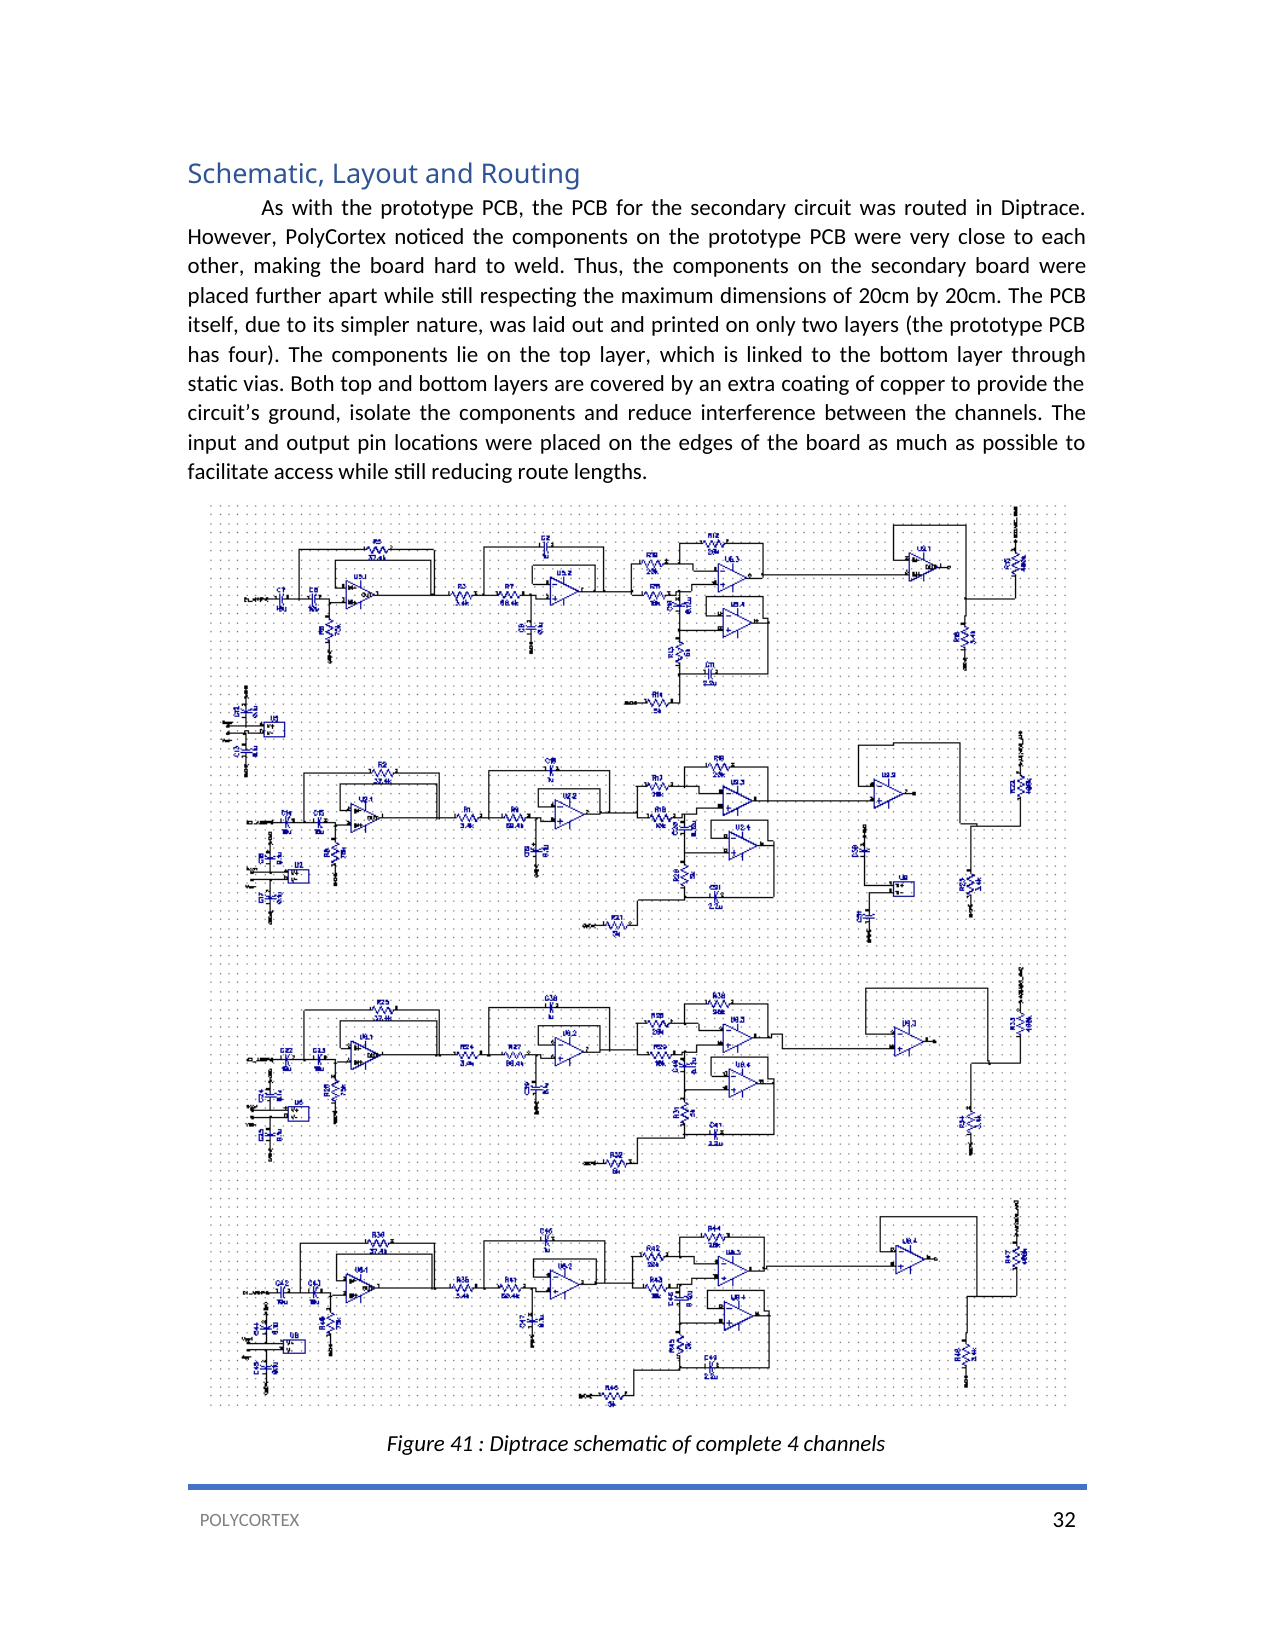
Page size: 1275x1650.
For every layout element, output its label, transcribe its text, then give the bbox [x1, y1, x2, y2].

text As with the prototype PCB, the PCB for the secondary circuit was routed in Diptrace. However, PolyCortex noticed the components on the prototype PCB were very close to each other, making the board hard to weld. Thus, the components on the secondary board were placed further apart while still respecting the maximum dimensions of 20cm by 20cm. The PCB itself, due to its simpler nature, was laid out and printed on only two layers (the prototype PCB has four). The components lie on the top layer, which is linked to the bottom layer through static vias. Both top and bottom layers are covered by an extra coating of copper to provide the circuit’s ground, isolate the components and reduce interference between the channels. The input and output pin locations were placed on the edges of the board as much as possible to facilitate access while still reducing route lengths. [187, 193, 1087, 485]
picture [208, 503, 1067, 1412]
text Figure 41 : Diptrace schematic of complete 4 channels [187, 1429, 1087, 1457]
subtitle Schematic, Layout and Routing [187, 154, 1087, 191]
